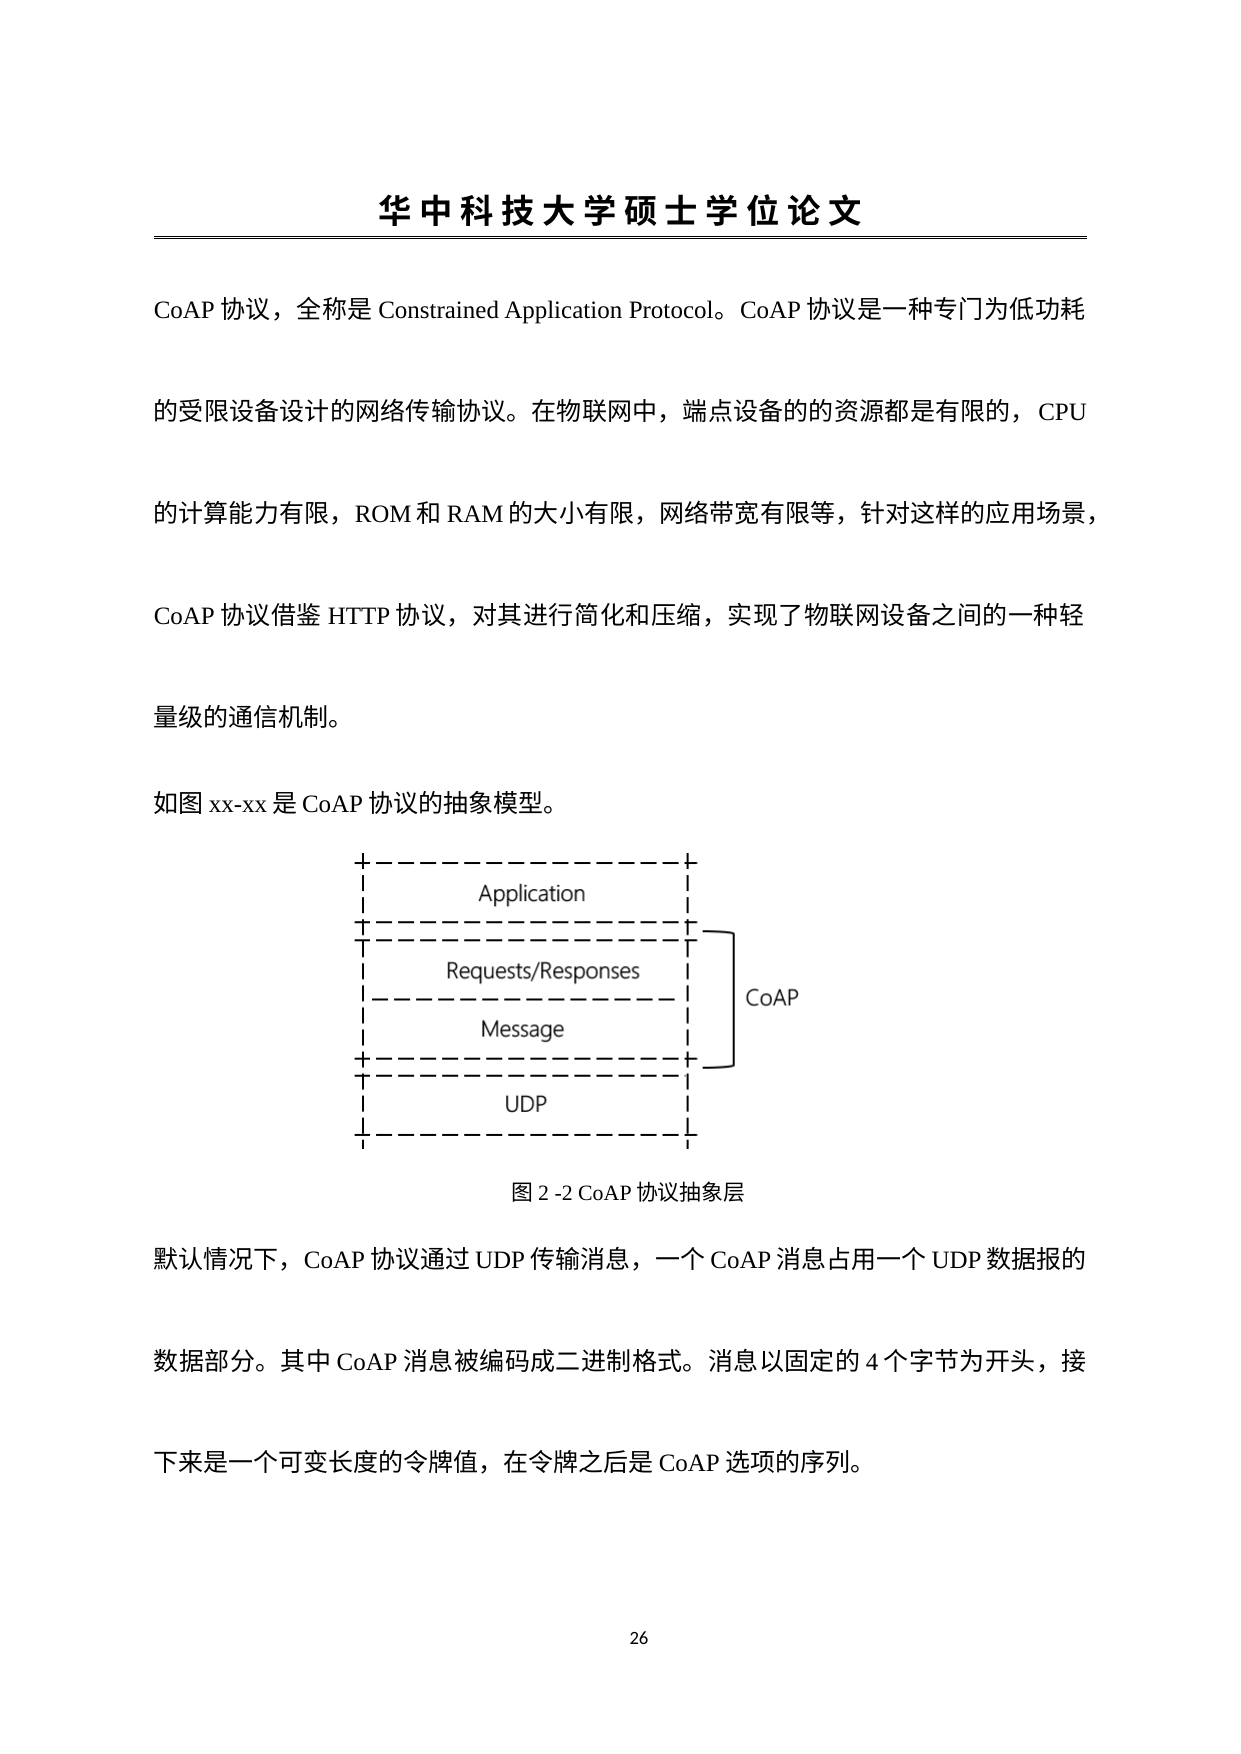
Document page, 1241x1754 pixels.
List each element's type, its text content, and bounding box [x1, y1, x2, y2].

text 如图xx-xx是CoAP协议的抽象模型。 [153, 767, 1087, 835]
text 图2 -2 CoAP协议抽象层 [153, 1173, 1087, 1207]
picture [354, 853, 886, 1151]
text 默认情况下，CoAP协议通过UDP传输消息，一个CoAP消息占用一个UDP数据报的数据部分。其中CoAP消息被编码成二进制格式。消息以固定的4个字节为开头，接下来是一个可变长度的令牌值，在令牌之后是CoAP选项的序列。 [153, 1223, 1087, 1495]
text CoAP协议，全称是Constrained Application Protocol。CoAP协议是一种专门为低功耗的受限设备设计的网络传输协议。在物联网中，端点设备的的资源都是有限的，CPU的计算能力有限，ROM和RAM的大小有限，网络带宽有限等，针对这样的应用场景，CoAP协议借鉴HTTP协议，对其进行简化和压缩，实现了物联网设备之间的一种轻量级的通信机制。 [153, 274, 1087, 749]
